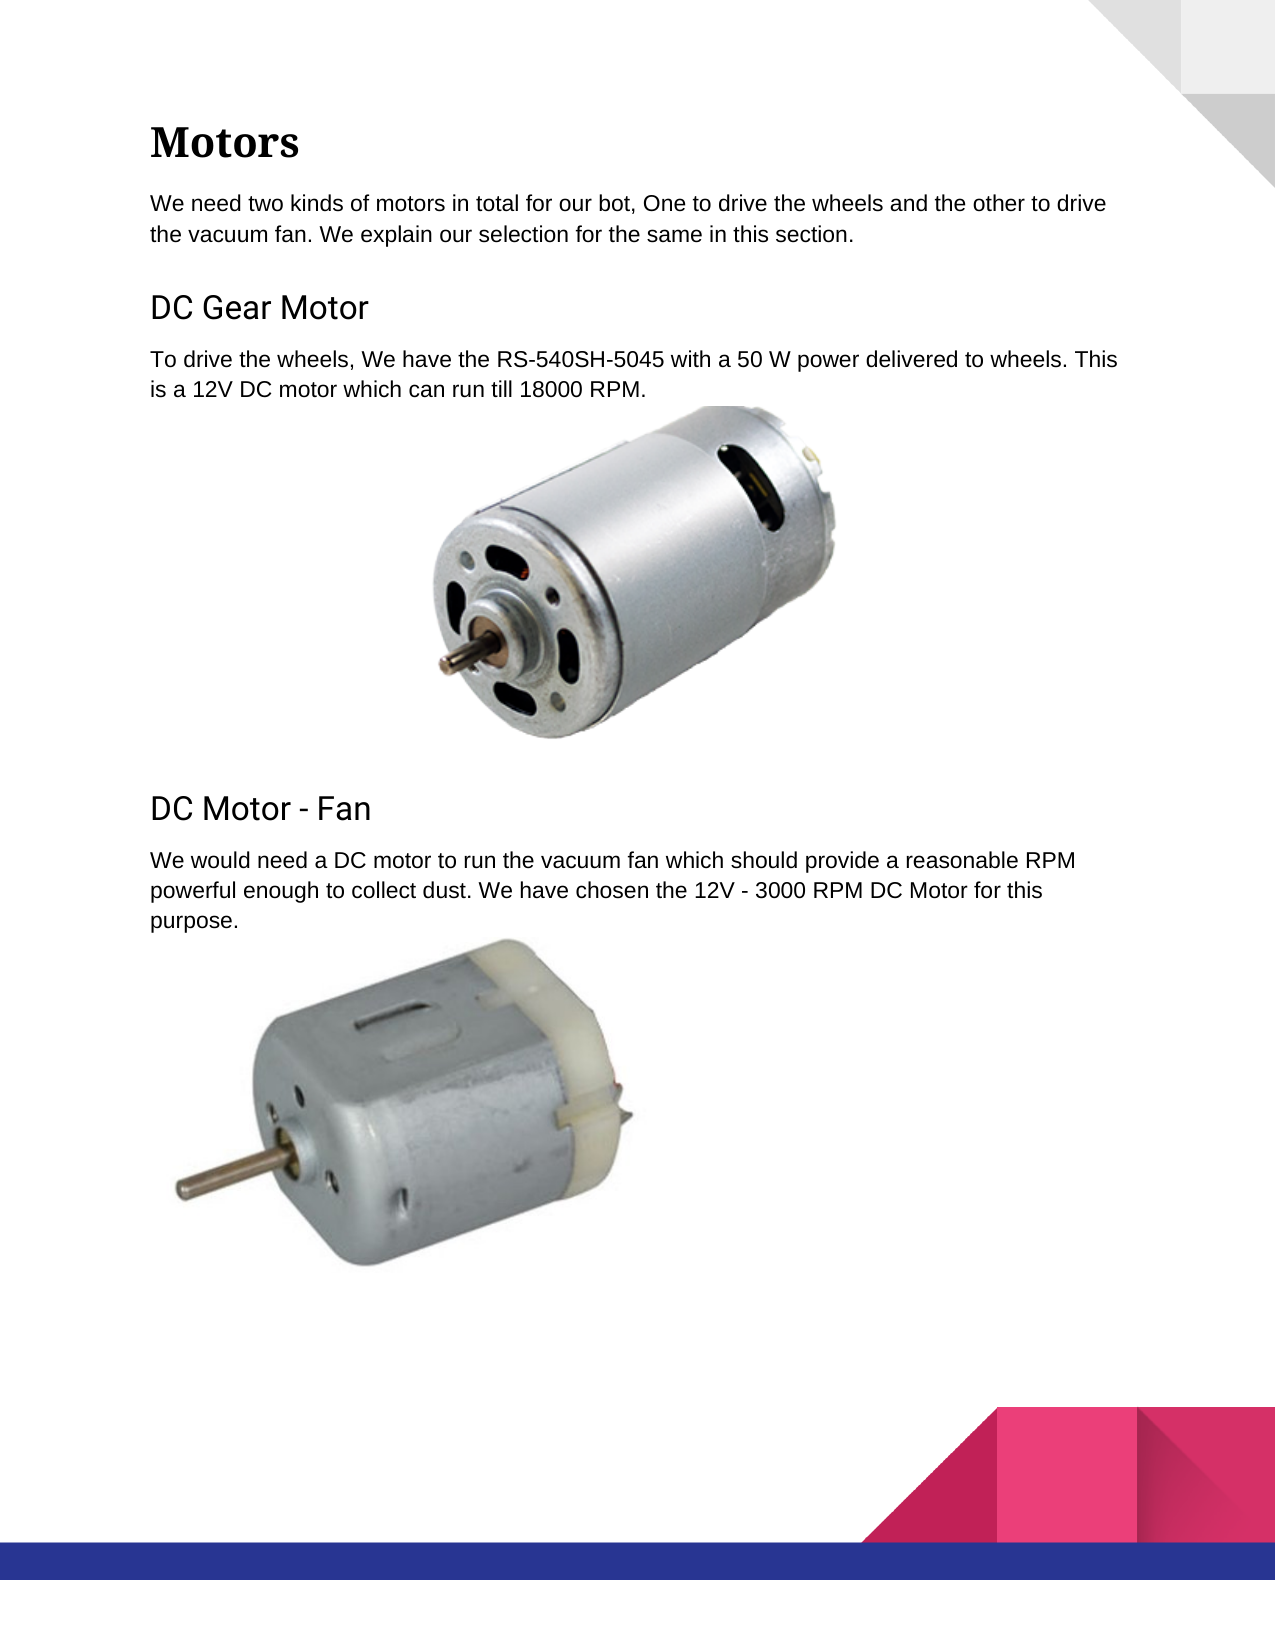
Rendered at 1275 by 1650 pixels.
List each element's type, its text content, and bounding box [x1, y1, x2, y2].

subtitle DC Motor - Fan [150, 790, 1125, 829]
subtitle Motors [150, 113, 1125, 169]
picture [1087, 0, 1275, 188]
text We need two kinds of motors in total for our bot, One to drive the wheels and the other to drive the vacuum fan. We explain our selection for the same in this section. [150, 190, 1125, 247]
picture [0, 1405, 1275, 1580]
picture [150, 937, 667, 1273]
subtitle DC Gear Motor [150, 288, 1125, 327]
text To drive the wheels, We have the RS-540SH-5045 with a 50 W power delivered to wheels. This is a 12V DC motor which can run till 18000 RPM. [150, 346, 1125, 402]
text We would need a DC motor to run the vacuum fan which should provide a reasonable RPM powerful enough to collect dust. We have chosen the 12V - 3000 RPM DC Motor for this purpose. [150, 847, 1125, 934]
picture [427, 406, 848, 749]
